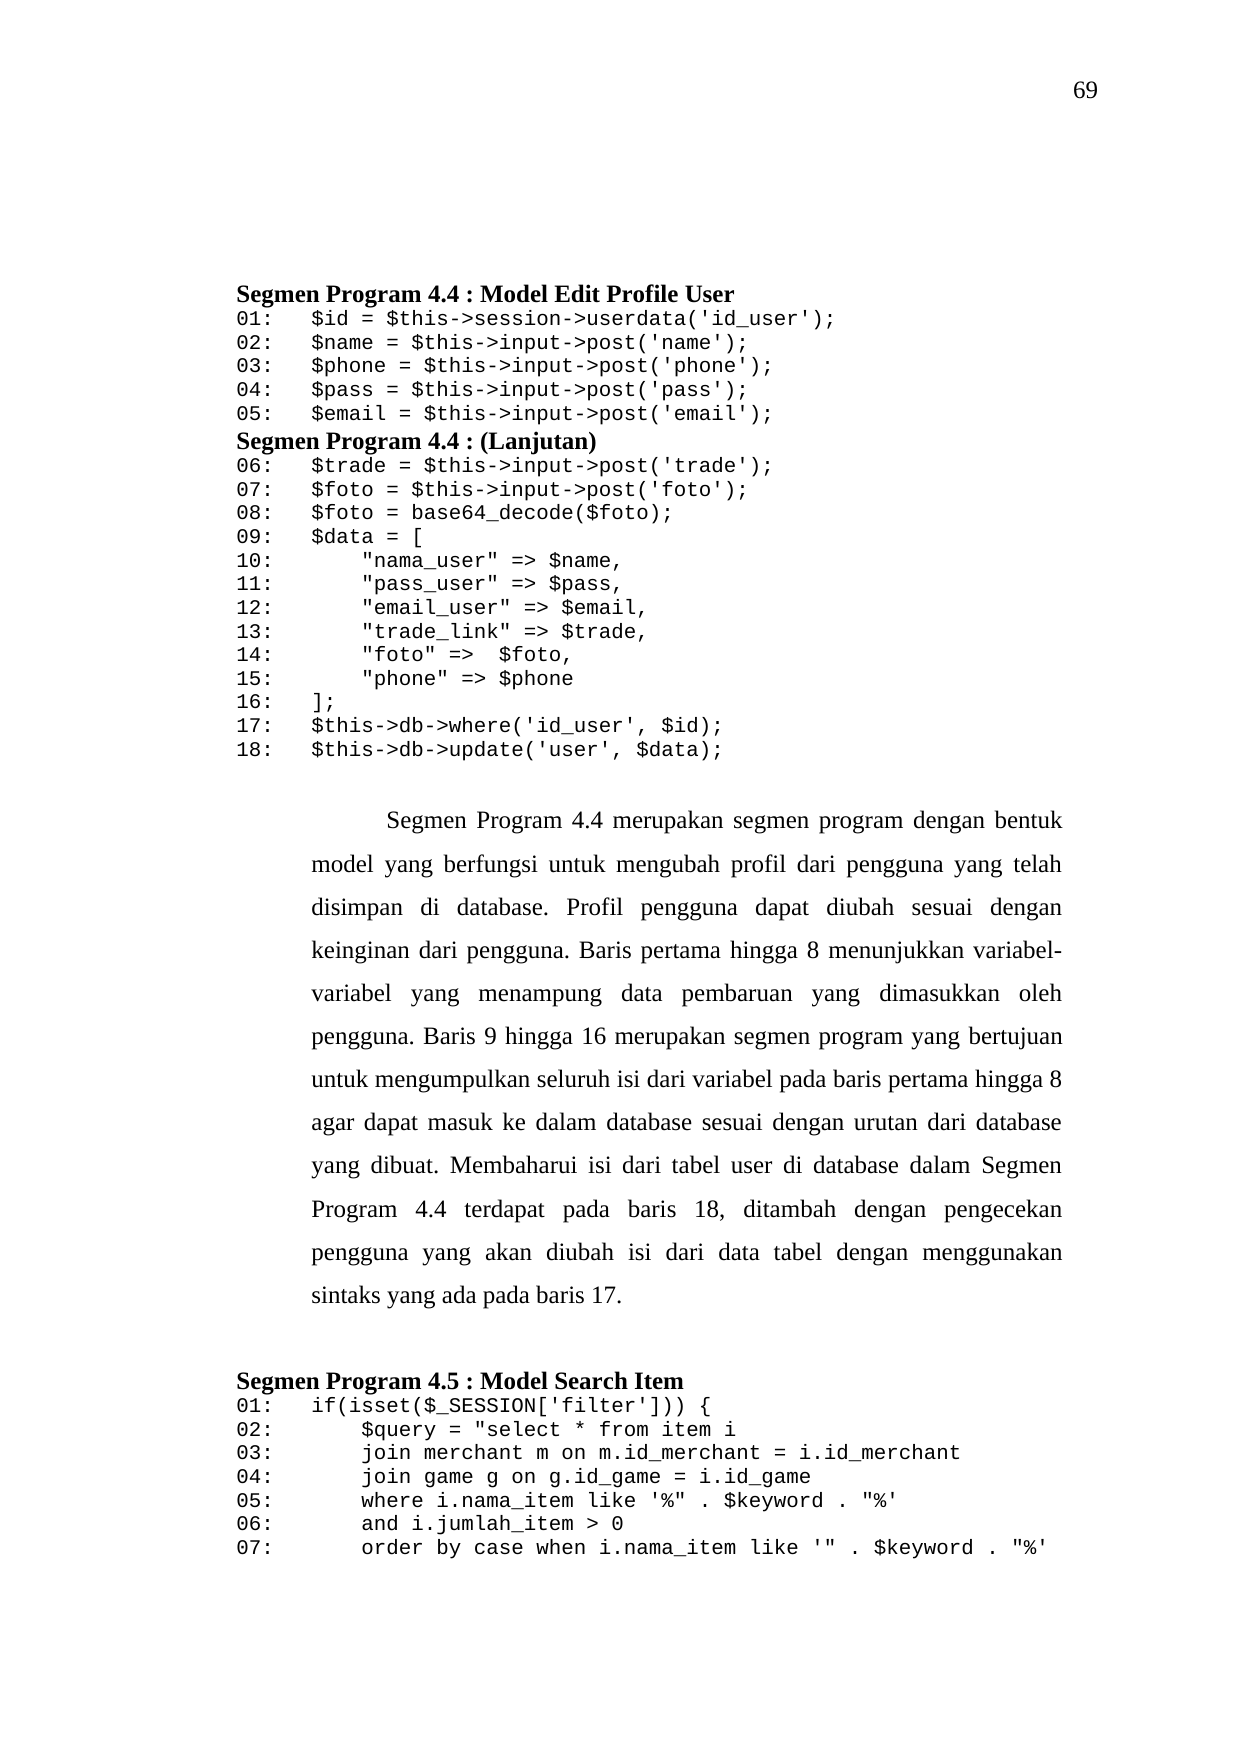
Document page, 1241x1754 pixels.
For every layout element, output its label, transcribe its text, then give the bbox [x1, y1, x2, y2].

list order by case when i.nama_item like '" . $keyword . "%' [236, 1537, 1063, 1561]
list $trade = $this->input->post('trade'); [236, 455, 1063, 479]
list $foto = $this->input->post('foto'); [236, 479, 1063, 502]
list "foto" => $foto, [236, 644, 1063, 668]
list $pass = $this->input->post('pass'); [236, 379, 1063, 403]
list $data = [ [236, 526, 1063, 550]
list $this->db->update('user', $data); [236, 739, 1063, 762]
list $query = "select * from item i [236, 1419, 1063, 1442]
list $this->db->where('id_user', $id); [236, 715, 1063, 739]
list ]; [236, 692, 1063, 715]
list $foto = base64_decode($foto); [236, 502, 1063, 526]
list if(isset($_SESSION['filter'])) { [236, 1395, 1063, 1419]
list "trade_link" => $trade, [236, 621, 1063, 644]
list join merchant m on m.id_merchant = i.id_merchant [236, 1442, 1063, 1466]
list where i.nama_item like '%" . $keyword . "%' [236, 1489, 1063, 1513]
list join game g on g.id_game = i.id_game [236, 1466, 1063, 1489]
list $name = $this->input->post('name'); [236, 332, 1063, 355]
text Segmen Program 4.4 merupakan segmen program dengan bentuk model yang berfungsi untuk mengubah profil dari pengguna yang telah disimpan di database. Profil pengguna dapat diubah sesuai dengan keinginan dari pengguna. Baris pertama hingga 8 menunjukkan variabel-variabel yang menampung data pembaruan yang dimasukkan oleh pengguna. Baris 9 hingga 16 merupakan segmen program yang bertujuan untuk mengumpulkan seluruh isi dari variabel pada baris pertama hingga 8 agar dapat masuk ke dalam database sesuai dengan urutan dari database yang dibuat. Membaharui isi dari tabel user di database dalam Segmen Program 4.4 terdapat pada baris 18, ditambah dengan pengecekan pengguna yang akan diubah isi dari data tabel dengan menggunakan sintaks yang ada pada baris 17. [311, 806, 1063, 1309]
text Segmen Program 4.4 : (Lanjutan) [236, 426, 1063, 455]
text Segmen Program 4.5 : Model Search Item [236, 1366, 1063, 1395]
list $id = $this->session->userdata('id_user'); [236, 308, 1063, 332]
text Segmen Program 4.4 : Model Edit Profile User [236, 279, 1063, 308]
list "nama_user" => $name, [236, 550, 1063, 573]
list "pass_user" => $pass, [236, 573, 1063, 597]
list $email = $this->input->post('email'); [236, 403, 1063, 426]
list "email_user" => $email, [236, 597, 1063, 621]
list and i.jumlah_item > 0 [236, 1513, 1063, 1537]
list "phone" => $phone [236, 668, 1063, 692]
list $phone = $this->input->post('phone'); [236, 355, 1063, 379]
